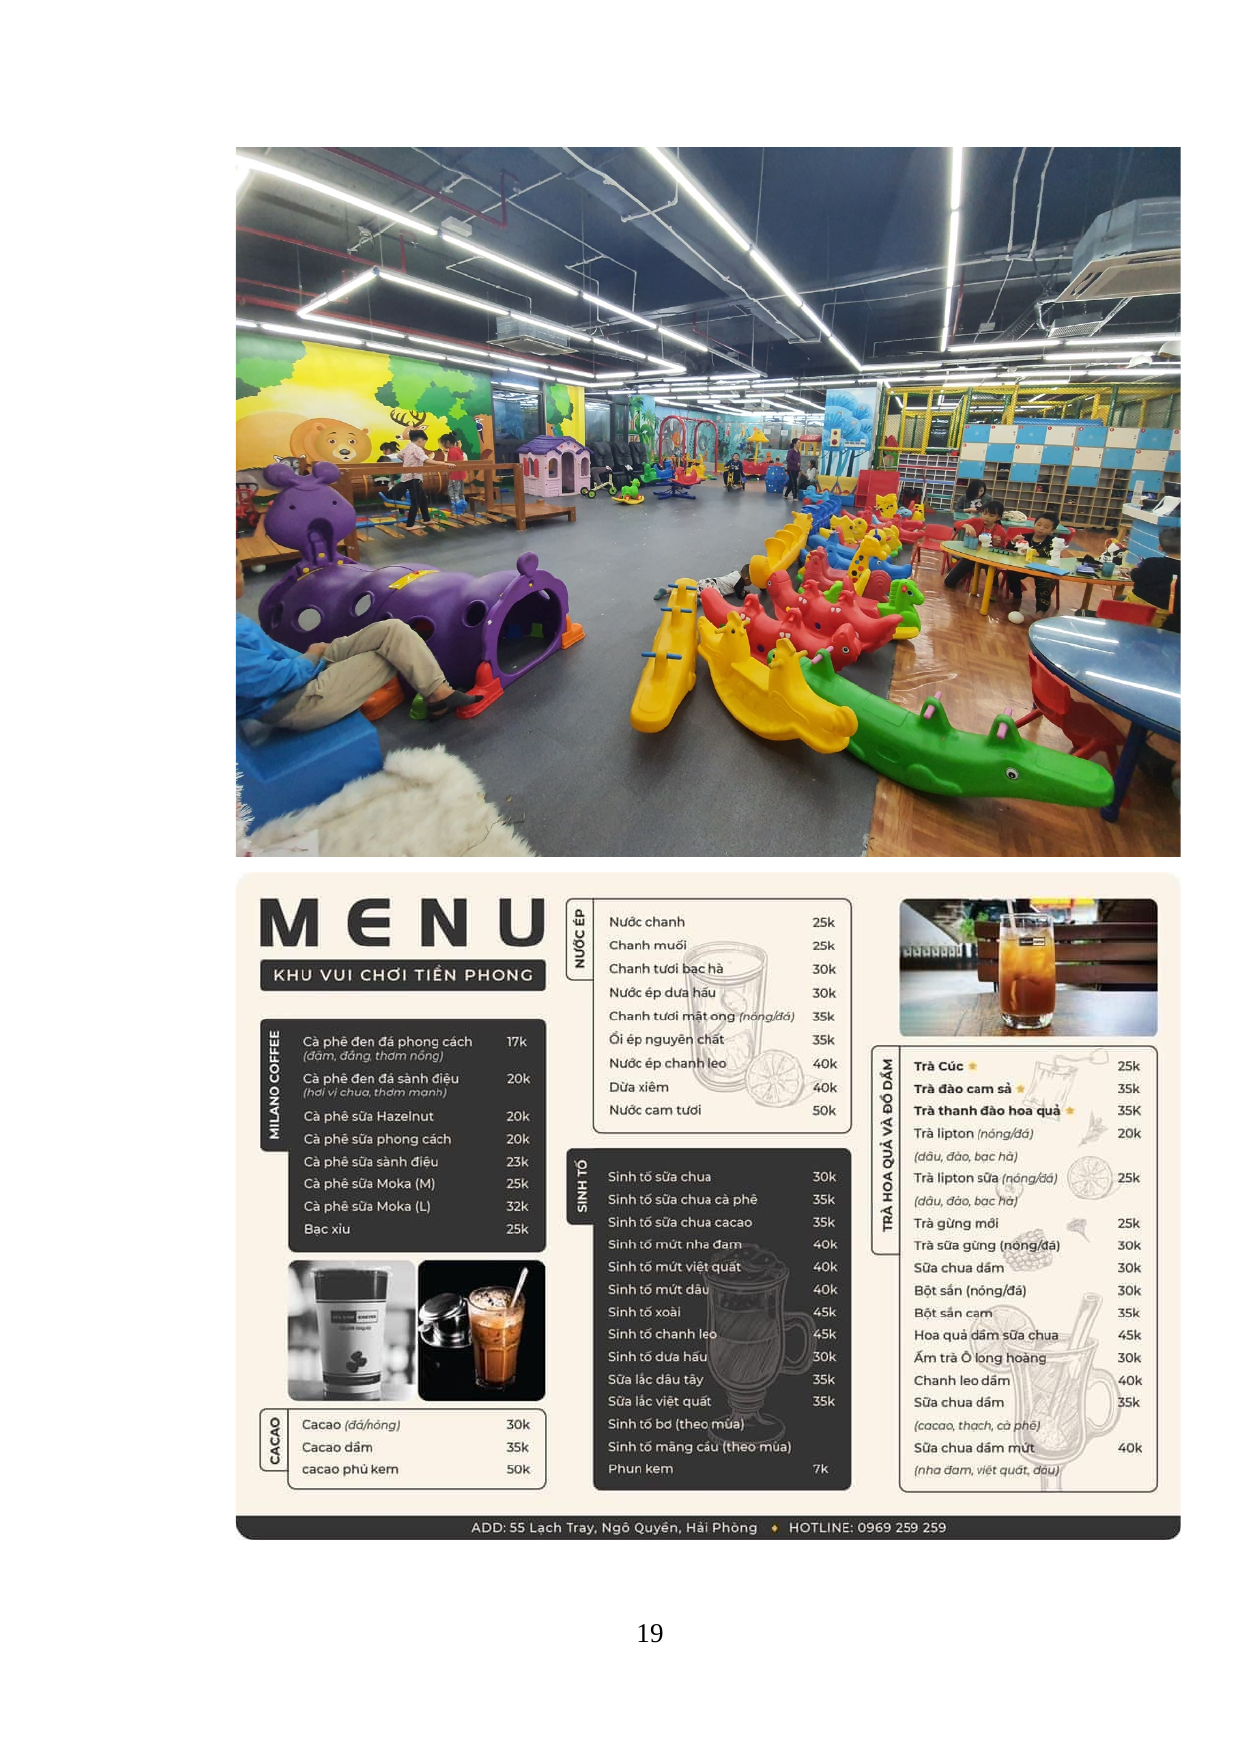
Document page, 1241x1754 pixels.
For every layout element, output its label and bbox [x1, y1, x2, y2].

picture [235, 147, 1181, 857]
picture [235, 872, 1181, 1540]
